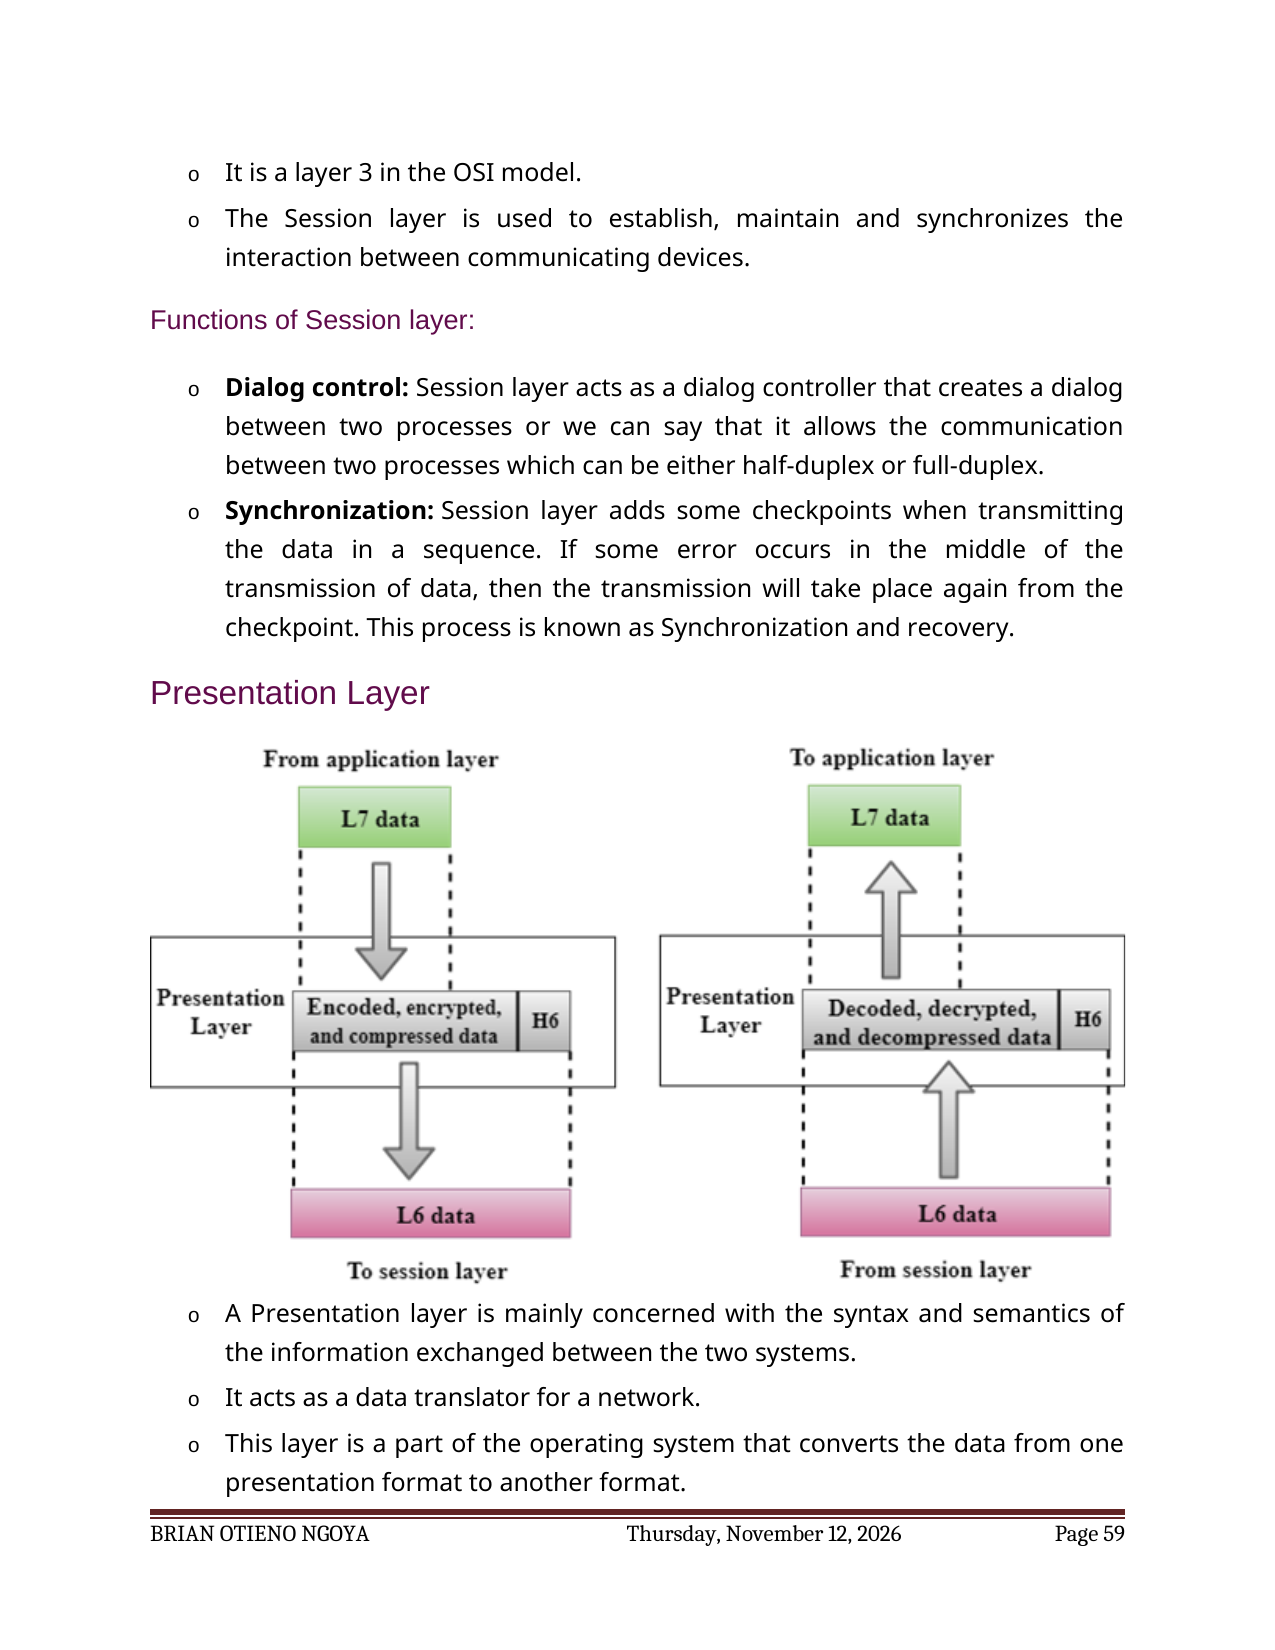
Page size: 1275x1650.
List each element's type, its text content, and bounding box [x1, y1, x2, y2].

list This layer is a part of the operating system that converts the data from one presentation format to another format. [187, 1420, 1125, 1498]
list A Presentation layer is mainly concerned with the syntax and semantics of the information exchanged between the two systems. [187, 1291, 1125, 1369]
picture [150, 740, 1125, 1285]
list Synchronization: Session layer adds some checkpoints when transmitting the data in a sequence. If some error occurs in the middle of the transmission of data, then the transmission will take place again from the checkpoint. This process is known as Synchronization and recovery. [187, 488, 1125, 644]
text Presentation Layer [150, 673, 1125, 712]
list It is a layer 3 in the OSI model. [187, 150, 1125, 189]
list It acts as a data translator for a network. [187, 1375, 1125, 1414]
text Functions of Session layer: [150, 303, 1125, 335]
list Dialog control: Session layer acts as a dialog controller that creates a dialog between two processes or we can say that it allows the communication between two processes which can be either half-duplex or full-duplex. [187, 364, 1125, 481]
list The Session layer is used to establish, maintain and synchronizes the interaction between communicating devices. [187, 195, 1125, 273]
